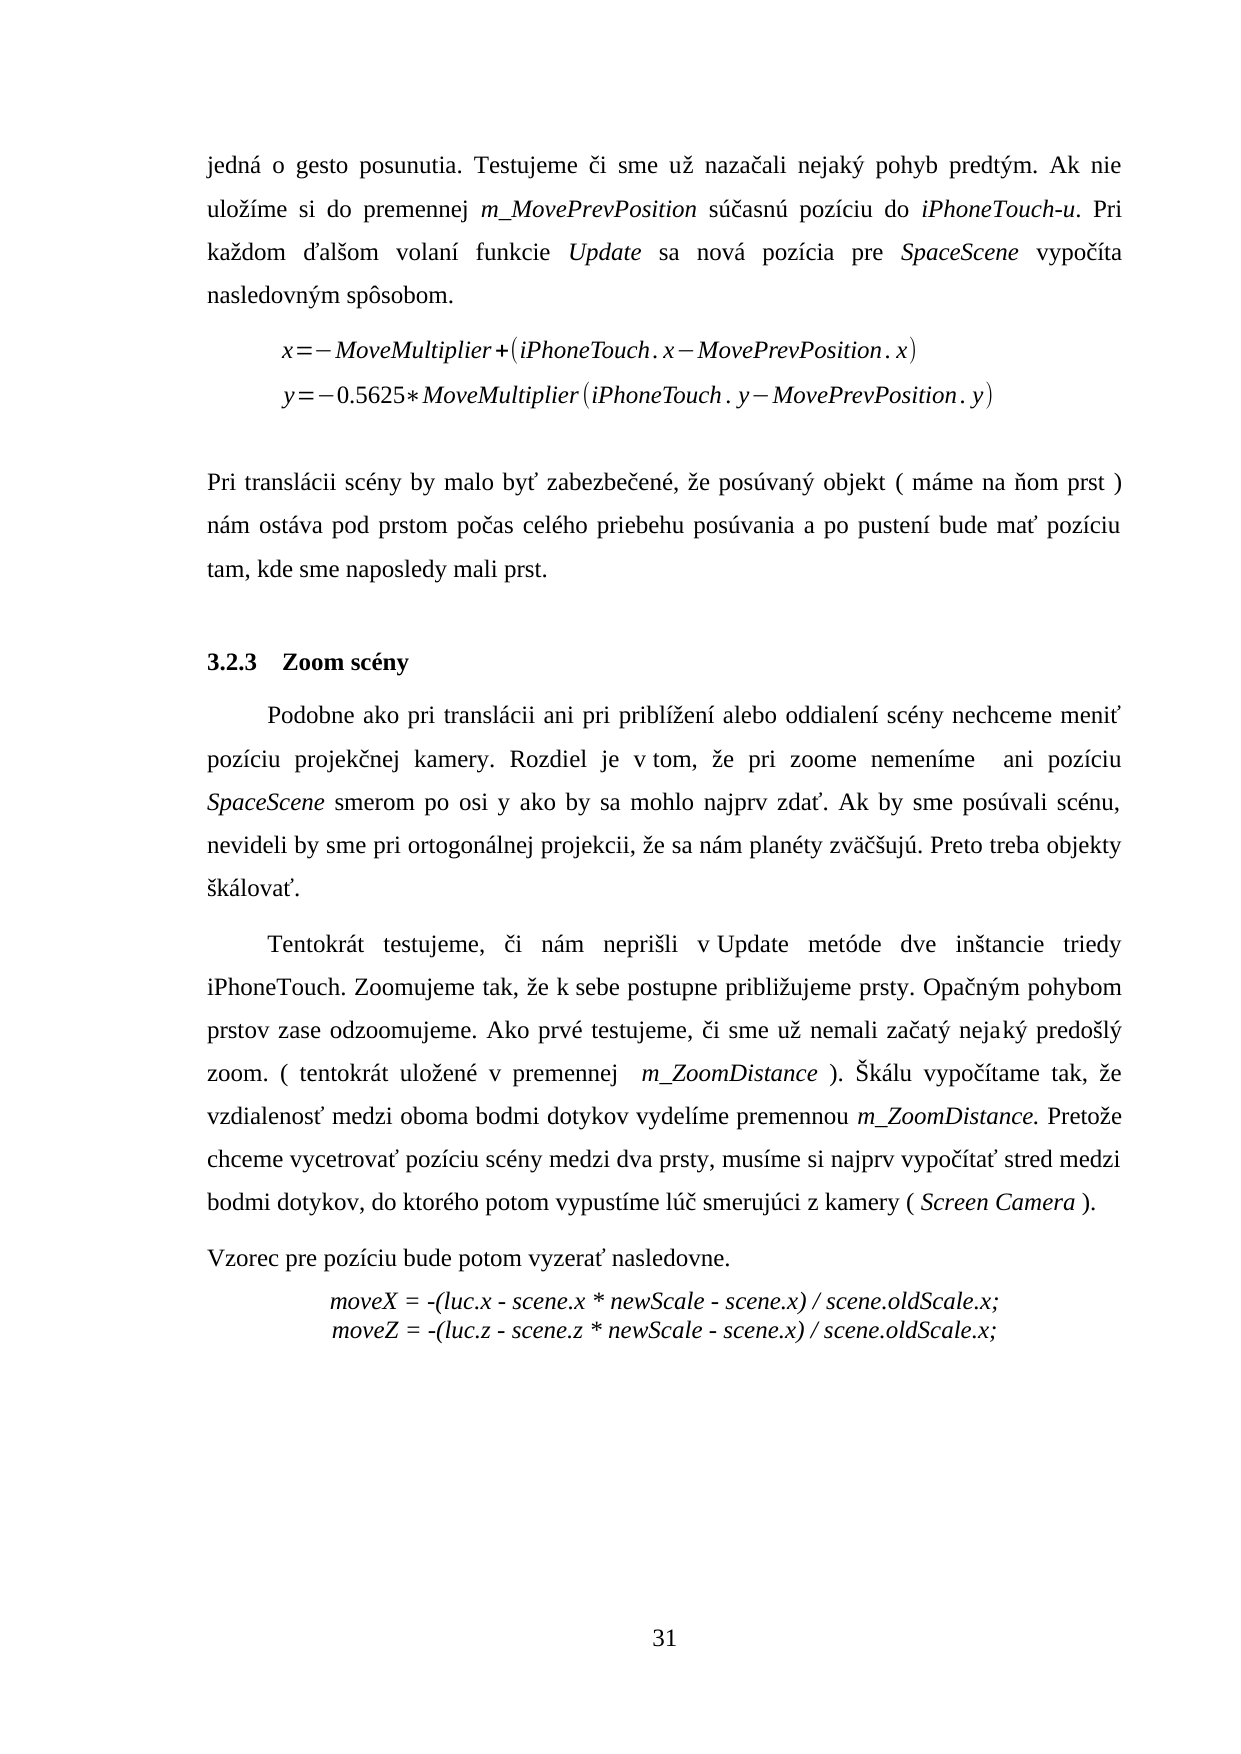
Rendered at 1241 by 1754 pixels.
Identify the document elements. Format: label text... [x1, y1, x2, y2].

text moveZ = -(luc.z - scene.z * newScale - scene.x) / scene.oldScale.x; [207, 1315, 1122, 1344]
text Pri translácii scény by malo byť zabezbečené, že posúvaný objekt ( máme na ňom prst ) nám ostáva pod prstom počas celého priebehu posúvania a po pustení bude mať pozíciu tam, kde sme naposledy mali prst. [207, 467, 1122, 582]
text moveX = -(luc.x - scene.x * newScale - scene.x) / scene.oldScale.x; [207, 1286, 1122, 1315]
subtitle Zoom scény [207, 647, 1122, 676]
text Vzorec pre pozíciu bude potom vyzerať nasledovne. [207, 1243, 1122, 1272]
text Podobne ako pri translácii ani pri priblížení alebo oddialení scény nechceme meniť pozíciu projekčnej kamery. Rozdiel je v tom, že pri zoome nemeníme ani pozíciu SpaceScene smerom po osi y ako by sa mohlo najprv zdať. Ak by sme posúvali scénu, nevideli by sme pri ortogonálnej projekcii, že sa nám planéty zväčšujú. Preto treba objekty škálovať. [207, 701, 1122, 902]
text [207, 151, 1122, 309]
text Tentokrát testujeme, či nám neprišli v Update metóde dve inštancie triedy iPhoneTouch. Zoomujeme tak, že k sebe postupne približujeme prsty. Opačným pohybom prstov zase odzoomujeme. Ako prvé testujeme, či sme už nemali začatý nejaký predošlý zoom. ( tentokrát uložené v premennej m_ZoomDistance ). Škálu vypočítame tak, že vzdialenosť medzi oboma bodmi dotykov vydelíme premennou m_ZoomDistance. Pretože chceme vycetrovať pozíciu scény medzi dva prsty, musíme si najprv vypočítať stred medzi bodmi dotykov, do ktorého potom vypustíme lúč smerujúci z kamery ( Screen Camera ). [207, 929, 1122, 1216]
